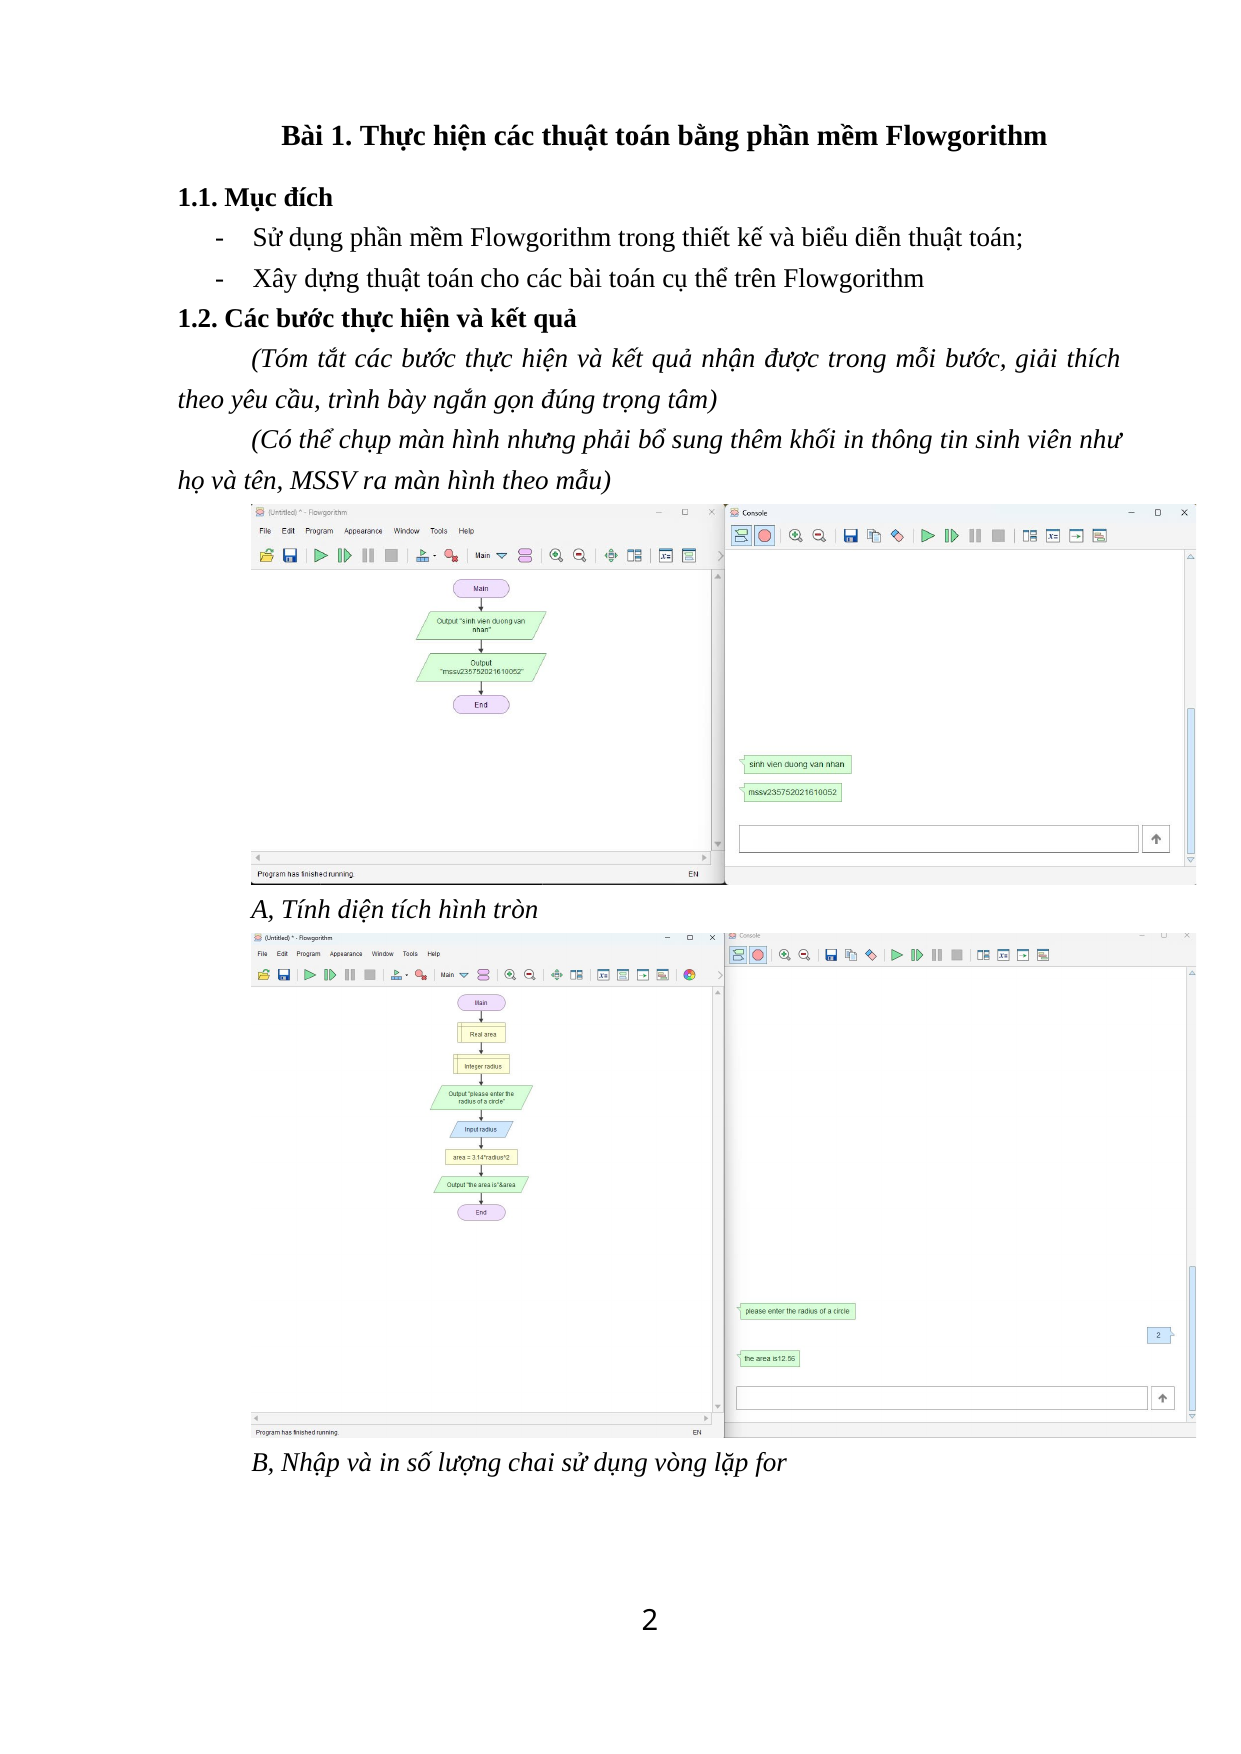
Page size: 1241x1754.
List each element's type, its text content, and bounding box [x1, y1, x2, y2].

picture [251, 504, 1197, 885]
list (Tóm tắt các bước thực hiện và kết quả nhận được trong mỗi bước, giải thích theo yêu cầu, trình bày ngắn gọn đúng trọng tâm) [177, 342, 1122, 414]
picture [251, 933, 1197, 1438]
list Mục đích [177, 181, 1122, 212]
list B, Nhập và in số lượng chai sử dụng vòng lặp for [177, 1446, 1122, 1477]
list Các bước thực hiện và kết quả [177, 302, 1122, 333]
list (Có thể chụp màn hình nhưng phải bổ sung thêm khối in thông tin sinh viên như họ và tên, MSSV ra màn hình theo mẫu) [177, 423, 1122, 495]
list Sử dụng phần mềm Flowgorithm trong thiết kế và biểu diễn thuật toán; [215, 221, 1122, 252]
list A, Tính diện tích hình tròn [177, 893, 1122, 924]
list Xây dựng thuật toán cho các bài toán cụ thể trên Flowgorithm [215, 262, 1122, 293]
subtitle Bài 1. Thực hiện các thuật toán bằng phần mềm Flowgorithm [207, 118, 1122, 152]
